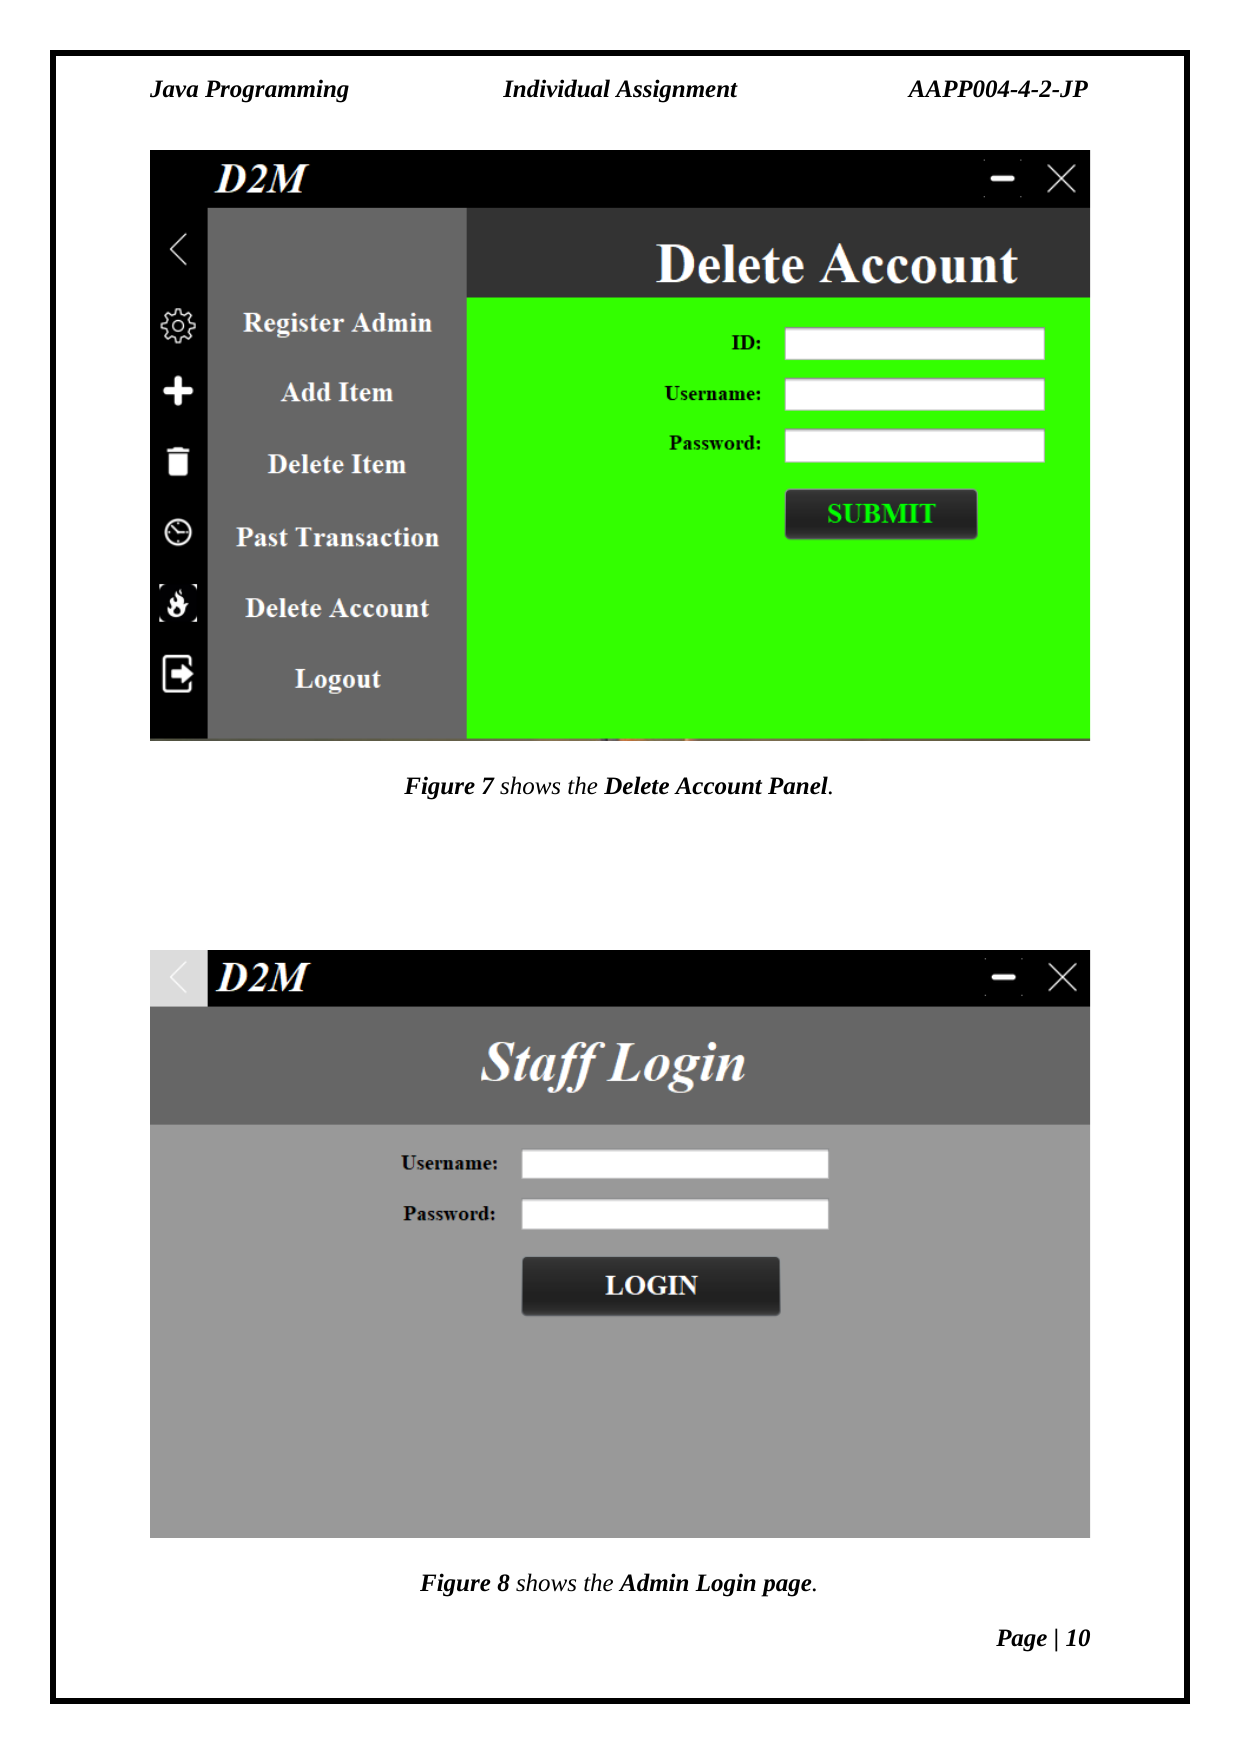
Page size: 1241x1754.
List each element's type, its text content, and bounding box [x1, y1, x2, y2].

picture [150, 150, 1091, 741]
text Figure 7 shows the Delete Account Panel. [150, 771, 1090, 800]
text Figure 8 shows the Admin Login page. [150, 1568, 1090, 1597]
picture [150, 950, 1091, 1538]
